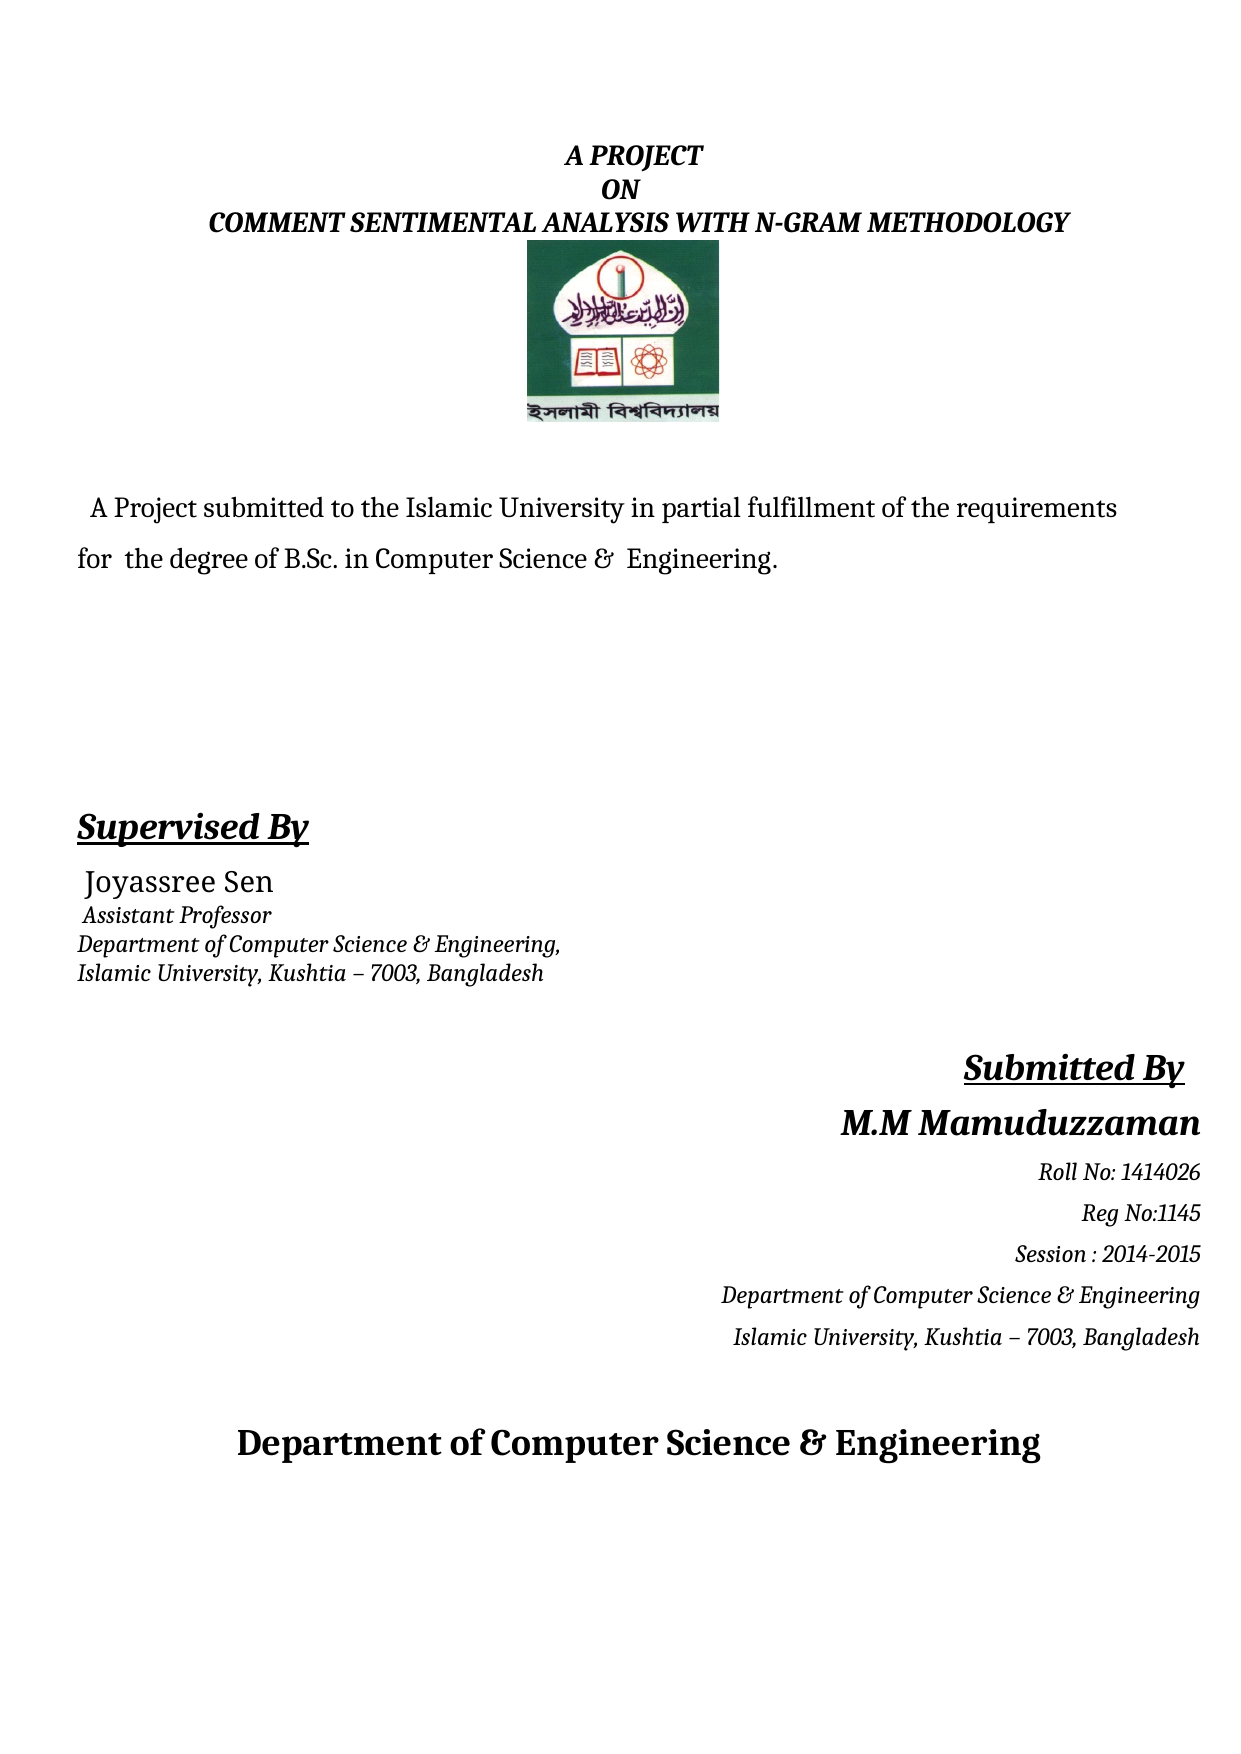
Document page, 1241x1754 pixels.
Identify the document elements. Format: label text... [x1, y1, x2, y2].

text Department of Computer Science & Engineering [77, 1421, 1201, 1464]
text A PROJECT [77, 139, 1201, 173]
subtitle Joyassree Sen [77, 862, 1201, 901]
text ON [77, 173, 1201, 207]
text Assistant Professor [77, 901, 1201, 930]
text Islamic University, Kushtia – 7003, Bangladesh [77, 959, 1201, 988]
text A Project submitted to the Islamic University in partial fulfillment of the requirements for the degree of B.Sc. in Computer Science & Engineering. [77, 491, 1201, 575]
text Islamic University, Kushtia – 7003, Bangladesh [152, 1322, 1201, 1351]
text Submitted By [77, 1046, 1201, 1089]
text COMMENT SENTIMENTAL ANALYSIS WITH N-GRAM METHODOLOGY [77, 207, 1201, 240]
text Roll No: 1414026 [152, 1157, 1201, 1186]
text Session : 2014-2015 [152, 1240, 1201, 1269]
text Supervised By [77, 806, 1201, 849]
text Department of Computer Science & Engineering, [77, 930, 1201, 959]
text M.M Mamuduzzaman [152, 1102, 1201, 1145]
text Reg No:1145 [152, 1199, 1201, 1227]
picture [527, 240, 720, 422]
text Department of Computer Science & Engineering [152, 1281, 1201, 1310]
